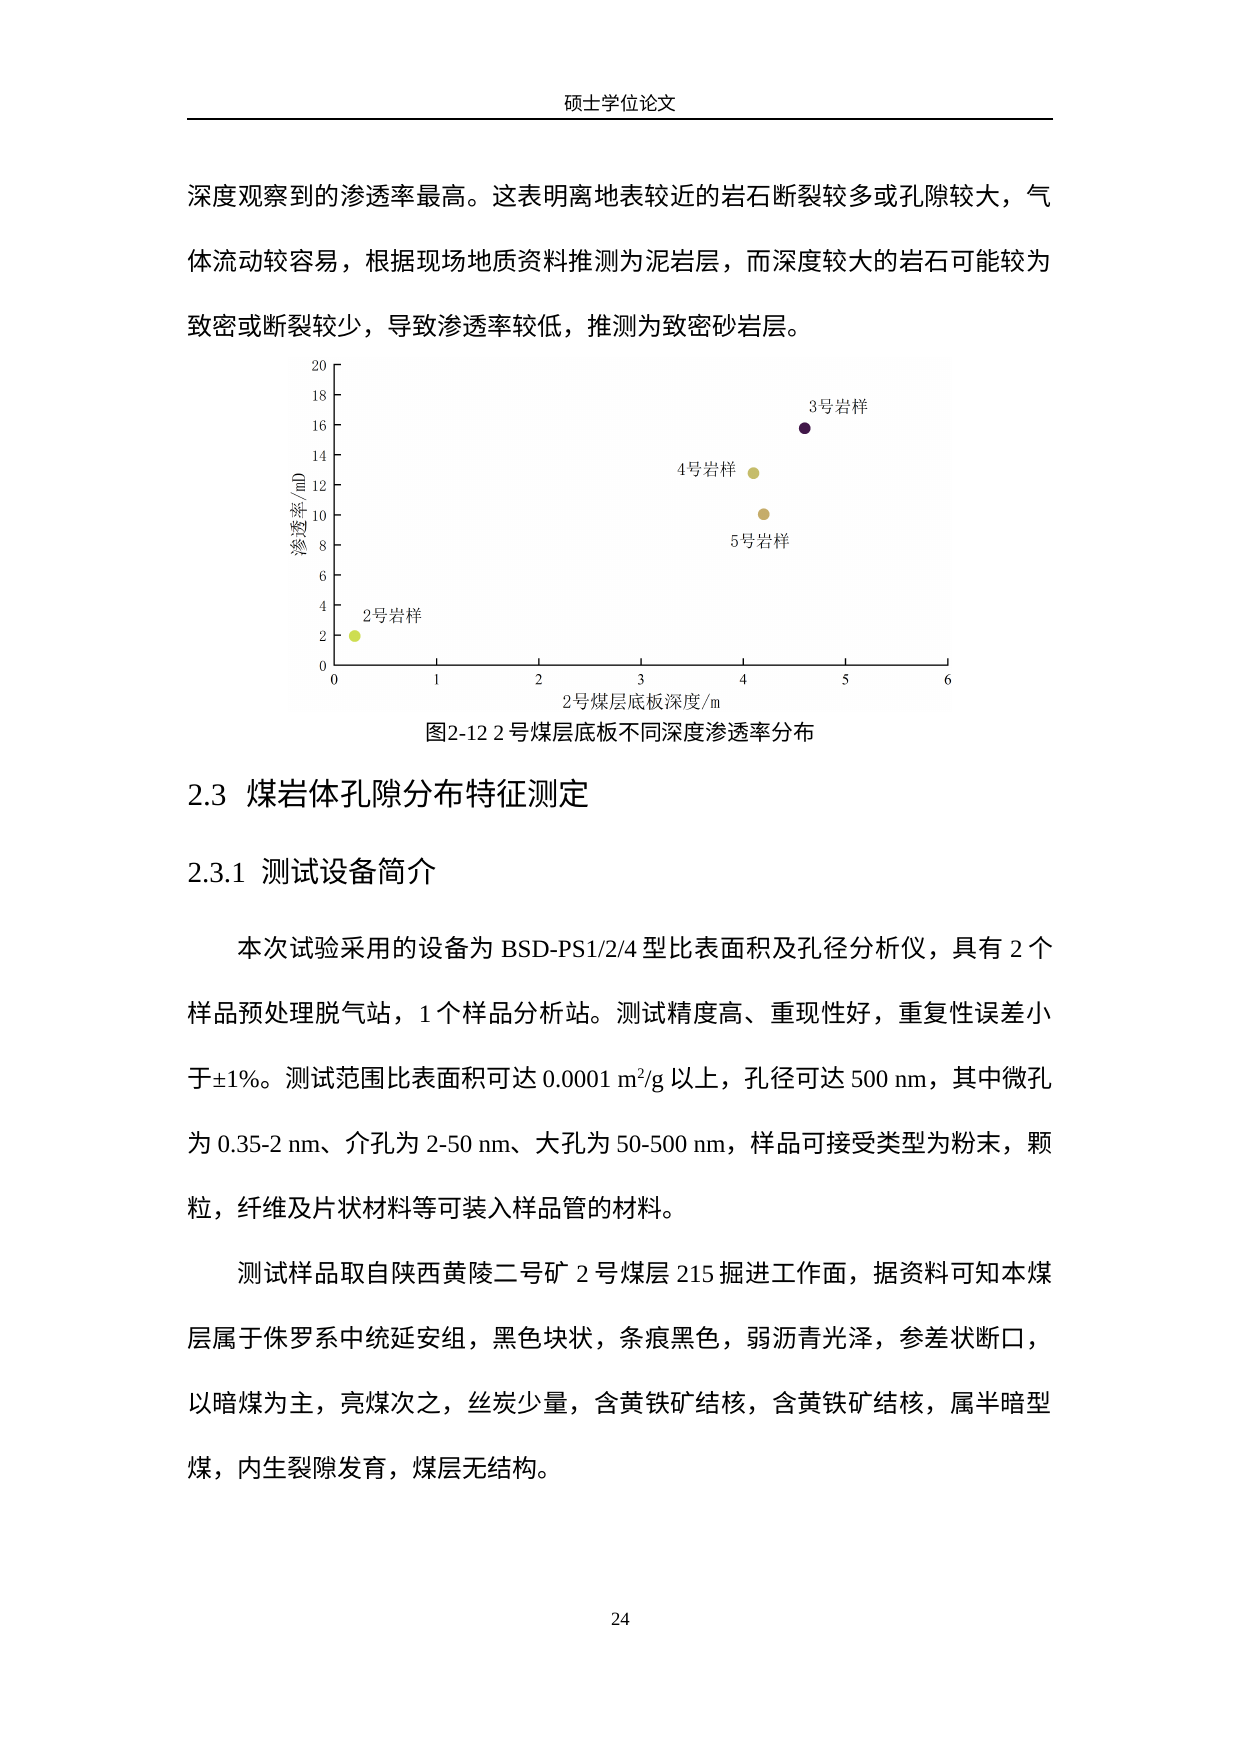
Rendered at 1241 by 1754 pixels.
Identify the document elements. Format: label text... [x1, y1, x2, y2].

text 本次试验采用的设备为BSD-PS1/2/4型比表面积及孔径分析仪，具有2个样品预处理脱气站，1个样品分析站。测试精度高、重现性好，重复性误差小于±1%。测试范围比表面积可达0.0001 m2/g以上，孔径可达500 nm，其中微孔为0.35-2 nm、介孔为2-50 nm、大孔为50-500 nm，样品可接受类型为粉末，颗粒，纤维及片状材料等可装入样品管的材料。 [187, 914, 1053, 1239]
list 测试设备简介 [187, 837, 1053, 902]
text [187, 162, 1053, 357]
picture [287, 357, 953, 712]
list 煤岩体孔隙分布特征测定 [187, 759, 1053, 824]
text 测试样品取自陕西黄陵二号矿2号煤层215掘进工作面，据资料可知本煤层属于侏罗系中统延安组，黑色块状，条痕黑色，弱沥青光泽，参差状断口，以暗煤为主，亮煤次之，丝炭少量，含黄铁矿结核，含黄铁矿结核，属半暗型煤，内生裂隙发育，煤层无结构。 [187, 1239, 1053, 1499]
